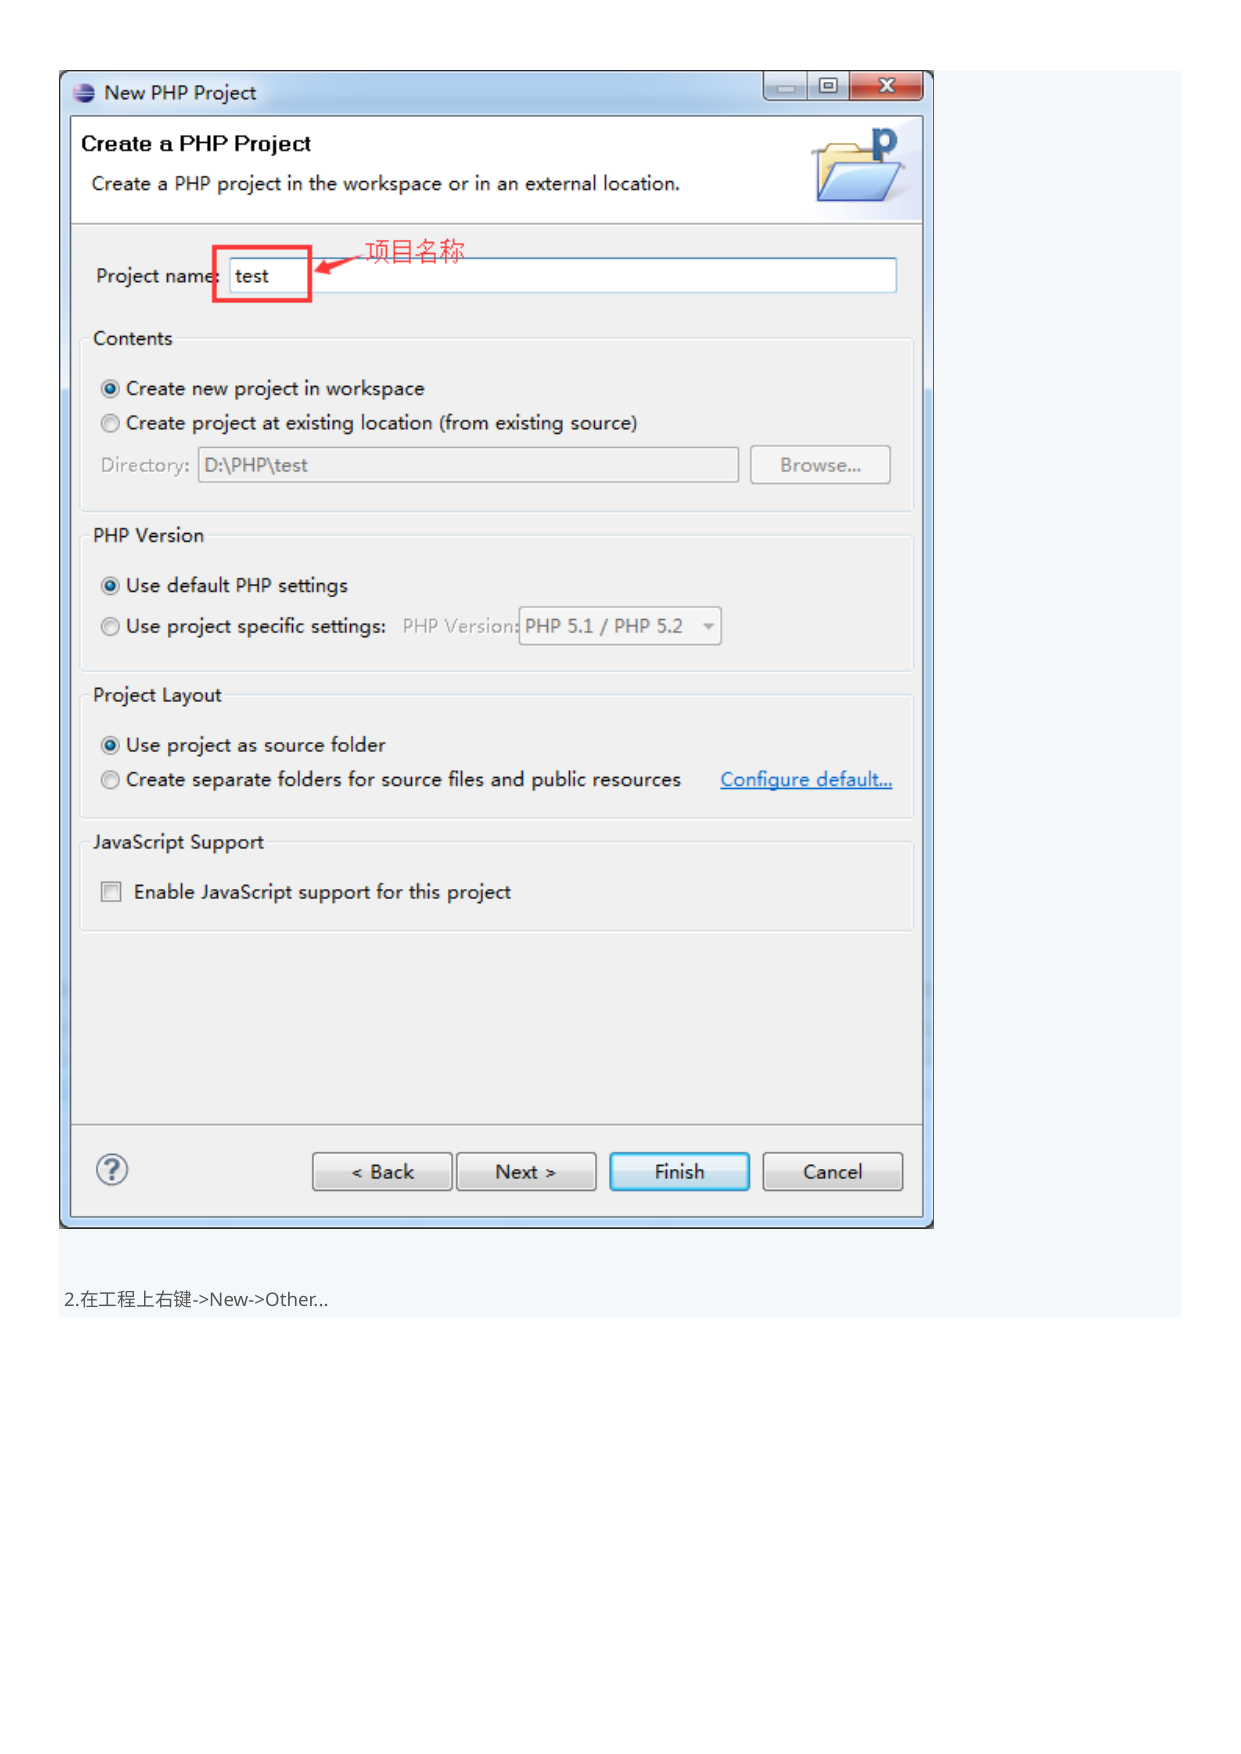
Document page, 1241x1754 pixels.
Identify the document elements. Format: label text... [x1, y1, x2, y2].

picture [59, 70, 934, 1229]
text 2.在工程上右键->New->Other... [59, 1279, 1181, 1317]
